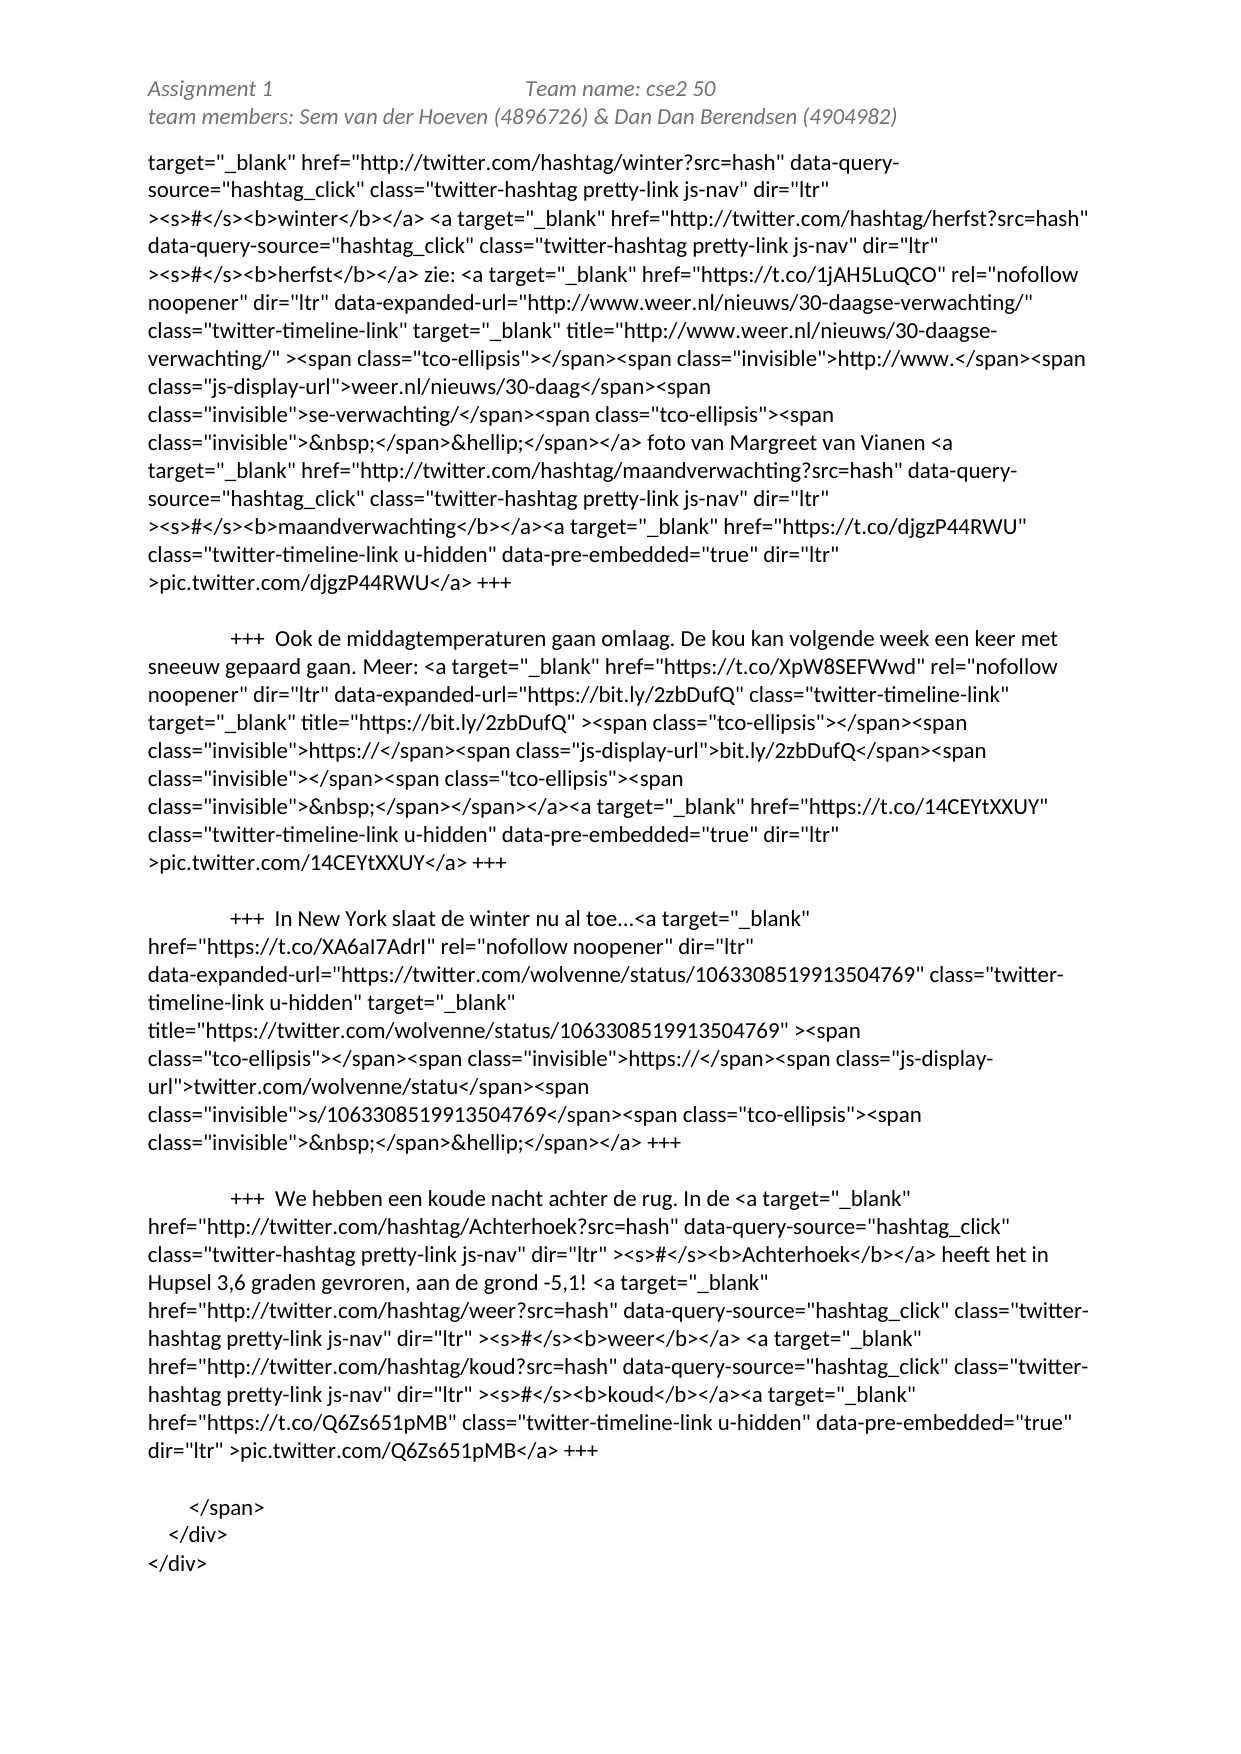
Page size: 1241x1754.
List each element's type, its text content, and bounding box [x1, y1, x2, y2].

text </span> [148, 1493, 1093, 1521]
text +++ We hebben een koude nacht achter de rug. In de <a target="_blank" href="http://twitter.com/hashtag/Achterhoek?src=hash" data-query-source="hashtag_click" class="twitter-hashtag pretty-link js-nav" dir="ltr" ><s>#</s><b>Achterhoek</b></a> heeft het in Hupsel 3,6 graden gevroren, aan de grond -5,1! <a target="_blank" href="http://twitter.com/hashtag/weer?src=hash" data-query-source="hashtag_click" class="twitter-hashtag pretty-link js-nav" dir="ltr" ><s>#</s><b>weer</b></a> <a target="_blank" href="http://twitter.com/hashtag/koud?src=hash" data-query-source="hashtag_click" class="twitter-hashtag pretty-link js-nav" dir="ltr" ><s>#</s><b>koud</b></a><a target="_blank" href="https://t.co/Q6Zs651pMB" class="twitter-timeline-link u-hidden" data-pre-embedded="true" dir="ltr" >pic.twitter.com/Q6Zs651pMB</a> +++ [148, 1184, 1093, 1464]
text </div> [148, 1521, 1093, 1549]
text +++ In New York slaat de winter nu al toe...<a target="_blank" href="https://t.co/XA6aI7AdrI" rel="nofollow noopener" dir="ltr" data-expanded-url="https://twitter.com/wolvenne/status/1063308519913504769" class="twitter-timeline-link u-hidden" target="_blank" title="https://twitter.com/wolvenne/status/1063308519913504769" ><span class="tco-ellipsis"></span><span class="invisible">https://</span><span class="js-display-url">twitter.com/wolvenne/statu</span><span class="invisible">s/1063308519913504769</span><span class="tco-ellipsis"><span class="invisible">&nbsp;</span>&hellip;</span></a> +++ [148, 904, 1093, 1156]
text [148, 148, 1093, 596]
text </div> [148, 1549, 1093, 1577]
text +++ Ook de middagtemperaturen gaan omlaag. De kou kan volgende week een keer met sneeuw gepaard gaan. Meer: <a target="_blank" href="https://t.co/XpW8SEFWwd" rel="nofollow noopener" dir="ltr" data-expanded-url="https://bit.ly/2zbDufQ" class="twitter-timeline-link" target="_blank" title="https://bit.ly/2zbDufQ" ><span class="tco-ellipsis"></span><span class="invisible">https://</span><span class="js-display-url">bit.ly/2zbDufQ</span><span class="invisible"></span><span class="tco-ellipsis"><span class="invisible">&nbsp;</span></span></a><a target="_blank" href="https://t.co/14CEYtXXUY" class="twitter-timeline-link u-hidden" data-pre-embedded="true" dir="ltr" >pic.twitter.com/14CEYtXXUY</a> +++ [148, 624, 1093, 876]
